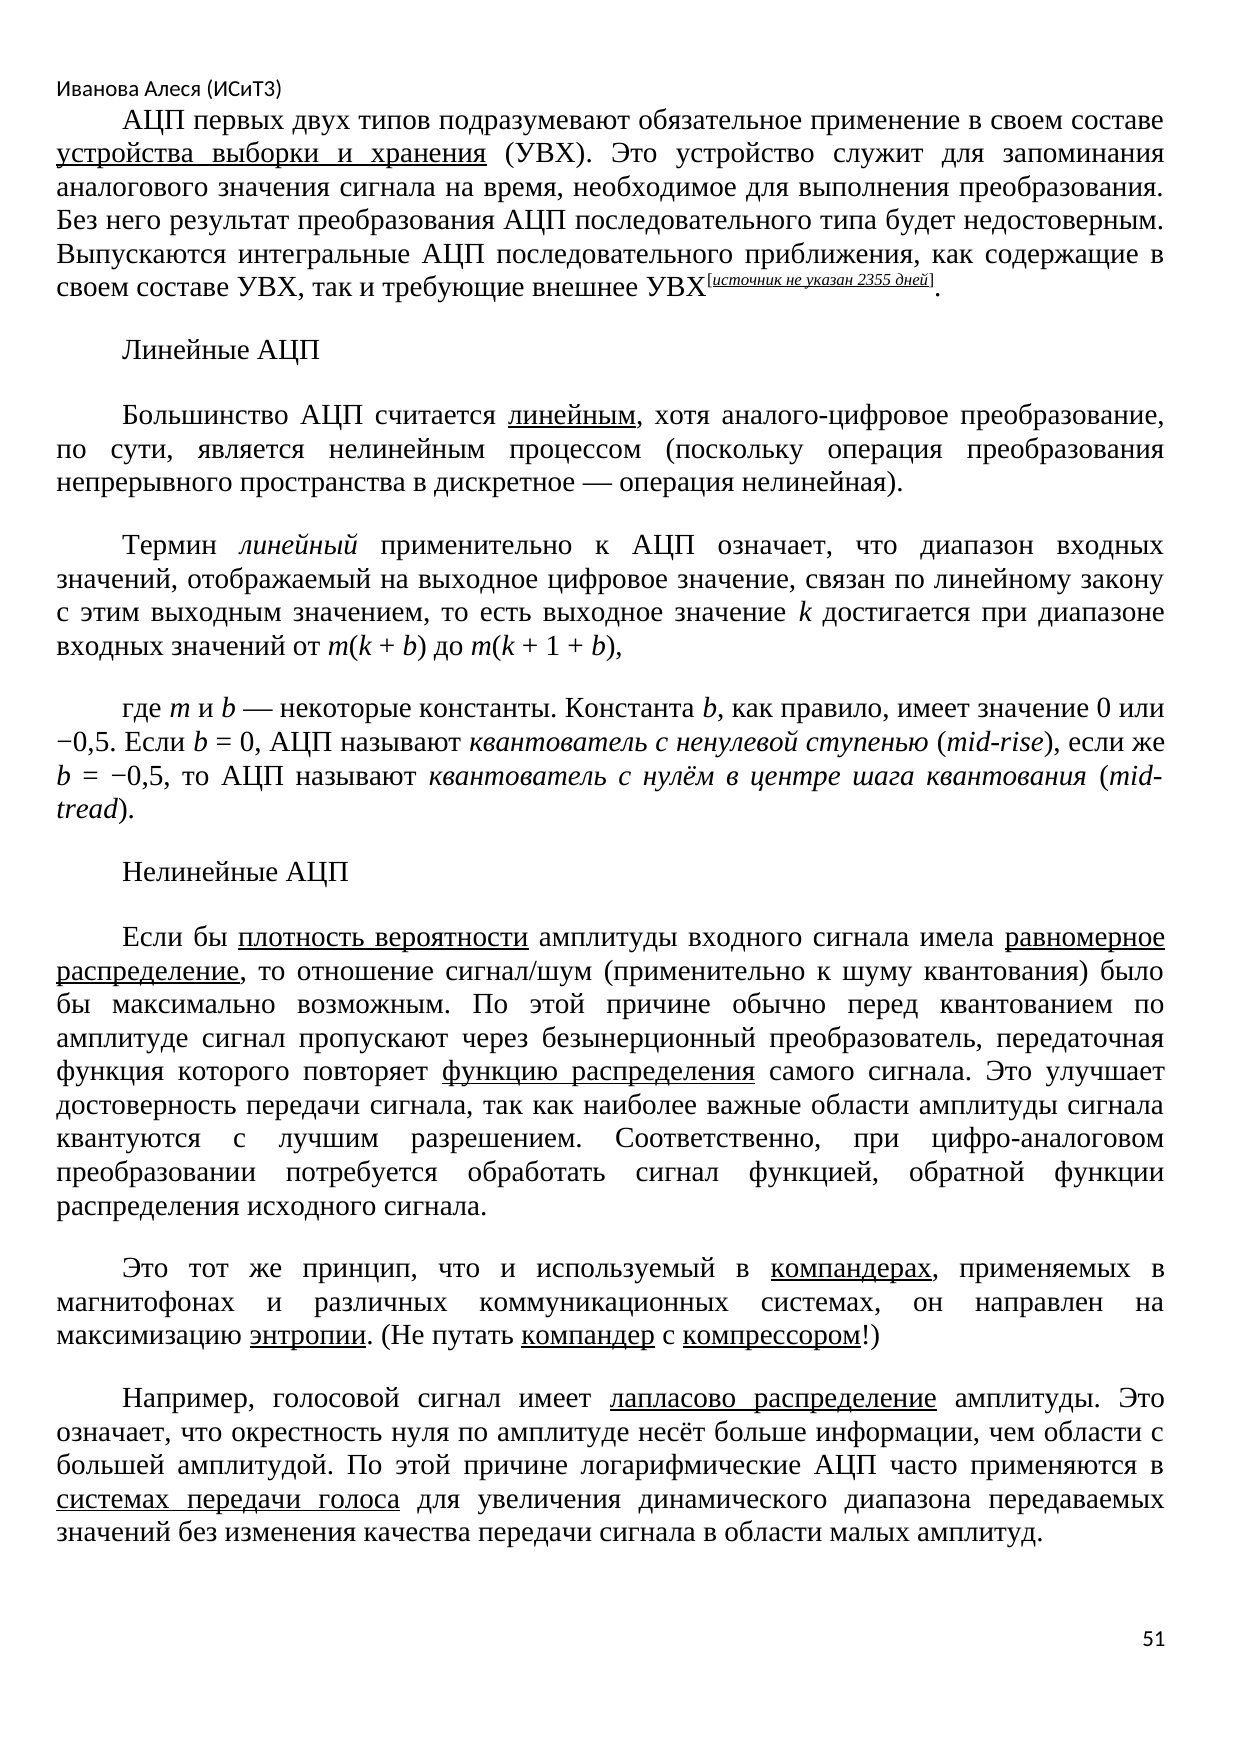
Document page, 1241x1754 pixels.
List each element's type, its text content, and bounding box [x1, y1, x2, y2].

subtitle Линейные АЦП [56, 332, 1165, 366]
text Термин линейный применительно к АЦП означает, что диапазон входных значений, отображаемый на выходное цифровое значение, связан по линейному закону с этим выходным значением, то есть выходное значение k достигается при диапазоне входных значений от m(k + b) до m(k + 1 + b), [56, 527, 1165, 661]
text Большинство АЦП считается линейным, хотя аналого-цифровое преобразование, по сути, является нелинейным процессом (поскольку операция преобразования непрерывного пространства в дискретное — операция нелинейная). [56, 397, 1165, 498]
text Это тот же принцип, что и используемый в компандерах, применяемых в магнитофонах и различных коммуникационных системах, он направлен на максимизацию энтропии. (Не путать компандер с компрессором!) [56, 1250, 1165, 1351]
text Если бы плотность вероятности амплитуды входного сигнала имела равномерное распределение, то отношение сигнал/шум (применительно к шуму квантования) было бы максимально возможным. По этой причине обычно перед квантованием по амплитуде сигнал пропускают через безынерционный преобразователь, передаточная функция которого повторяет функцию распределения самого сигнала. Это улучшает достоверность передачи сигнала, так как наиболее важные области амплитуды сигнала квантуются с лучшим разрешением. Соответственно, при цифро-аналоговом преобразовании потребуется обработать сигнал функцией, обратной функции распределения исходного сигнала. [56, 919, 1165, 1221]
text АЦП первых двух типов подразумевают обязательное применение в своем составе устройства выборки и хранения (УВХ). Это устройство служит для запоминания аналогового значения сигнала на время, необходимое для выполнения преобразования. Без него результат преобразования АЦП последовательного типа будет недостоверным. Выпускаются интегральные АЦП последовательного приближения, как содержащие в своем составе УВХ, так и требующие внешнее УВХ[источник не указан 2355 дней]. [56, 102, 1165, 303]
text где m и b — некоторые константы. Константа b, как правило, имеет значение 0 или −0,5. Если b = 0, АЦП называют квантователь с ненулевой ступенью (mid-rise), если же b = −0,5, то АЦП называют квантователь с нулём в центре шага квантования (mid-tread). [56, 691, 1165, 825]
text Например, голосовой сигнал имеет лапласово распределение амплитуды. Это означает, что окрестность нуля по амплитуде несёт больше информации, чем области с большей амплитудой. По этой причине логарифмические АЦП часто применяются в системах передачи голоса для увеличения динамического диапазона передаваемых значений без изменения качества передачи сигнала в области малых амплитуд. [56, 1380, 1165, 1548]
subtitle Нелинейные АЦП [56, 854, 1165, 887]
